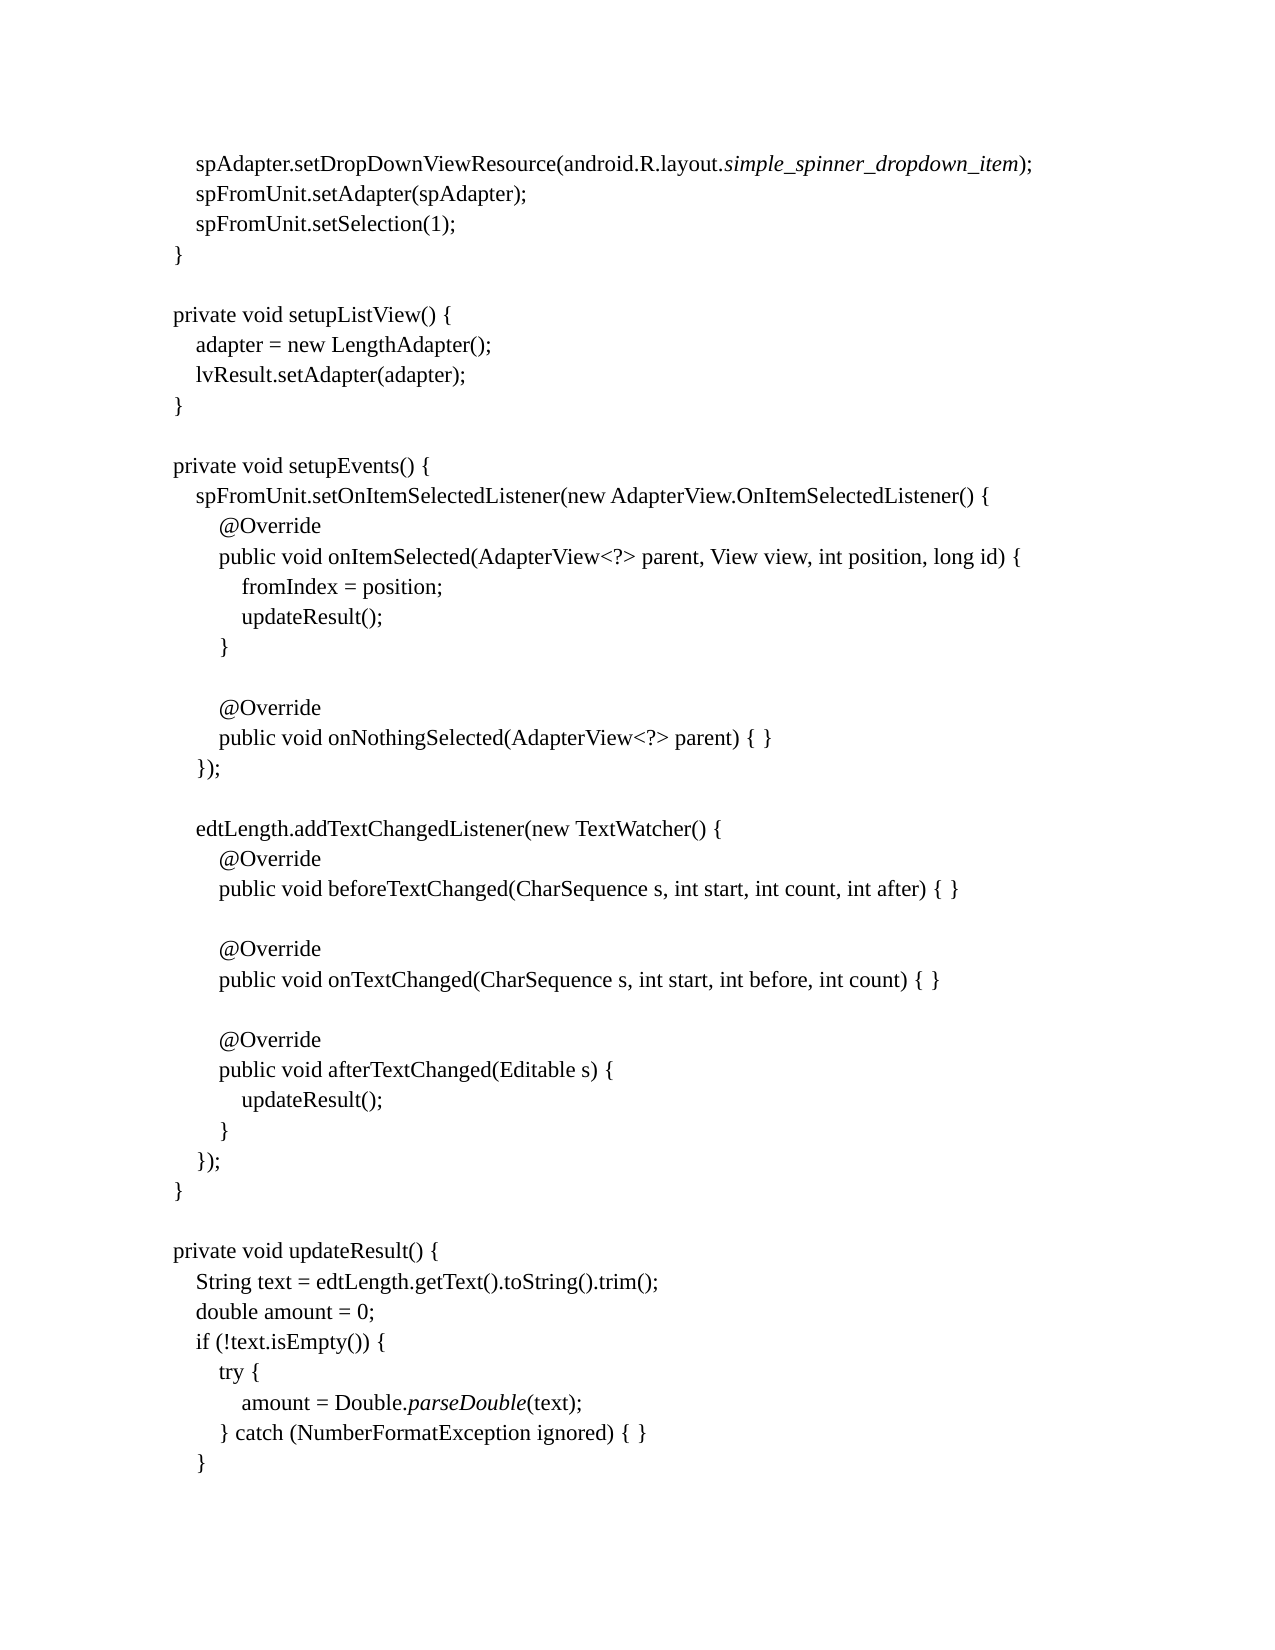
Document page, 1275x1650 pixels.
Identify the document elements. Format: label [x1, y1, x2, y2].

text [150, 150, 1125, 1475]
